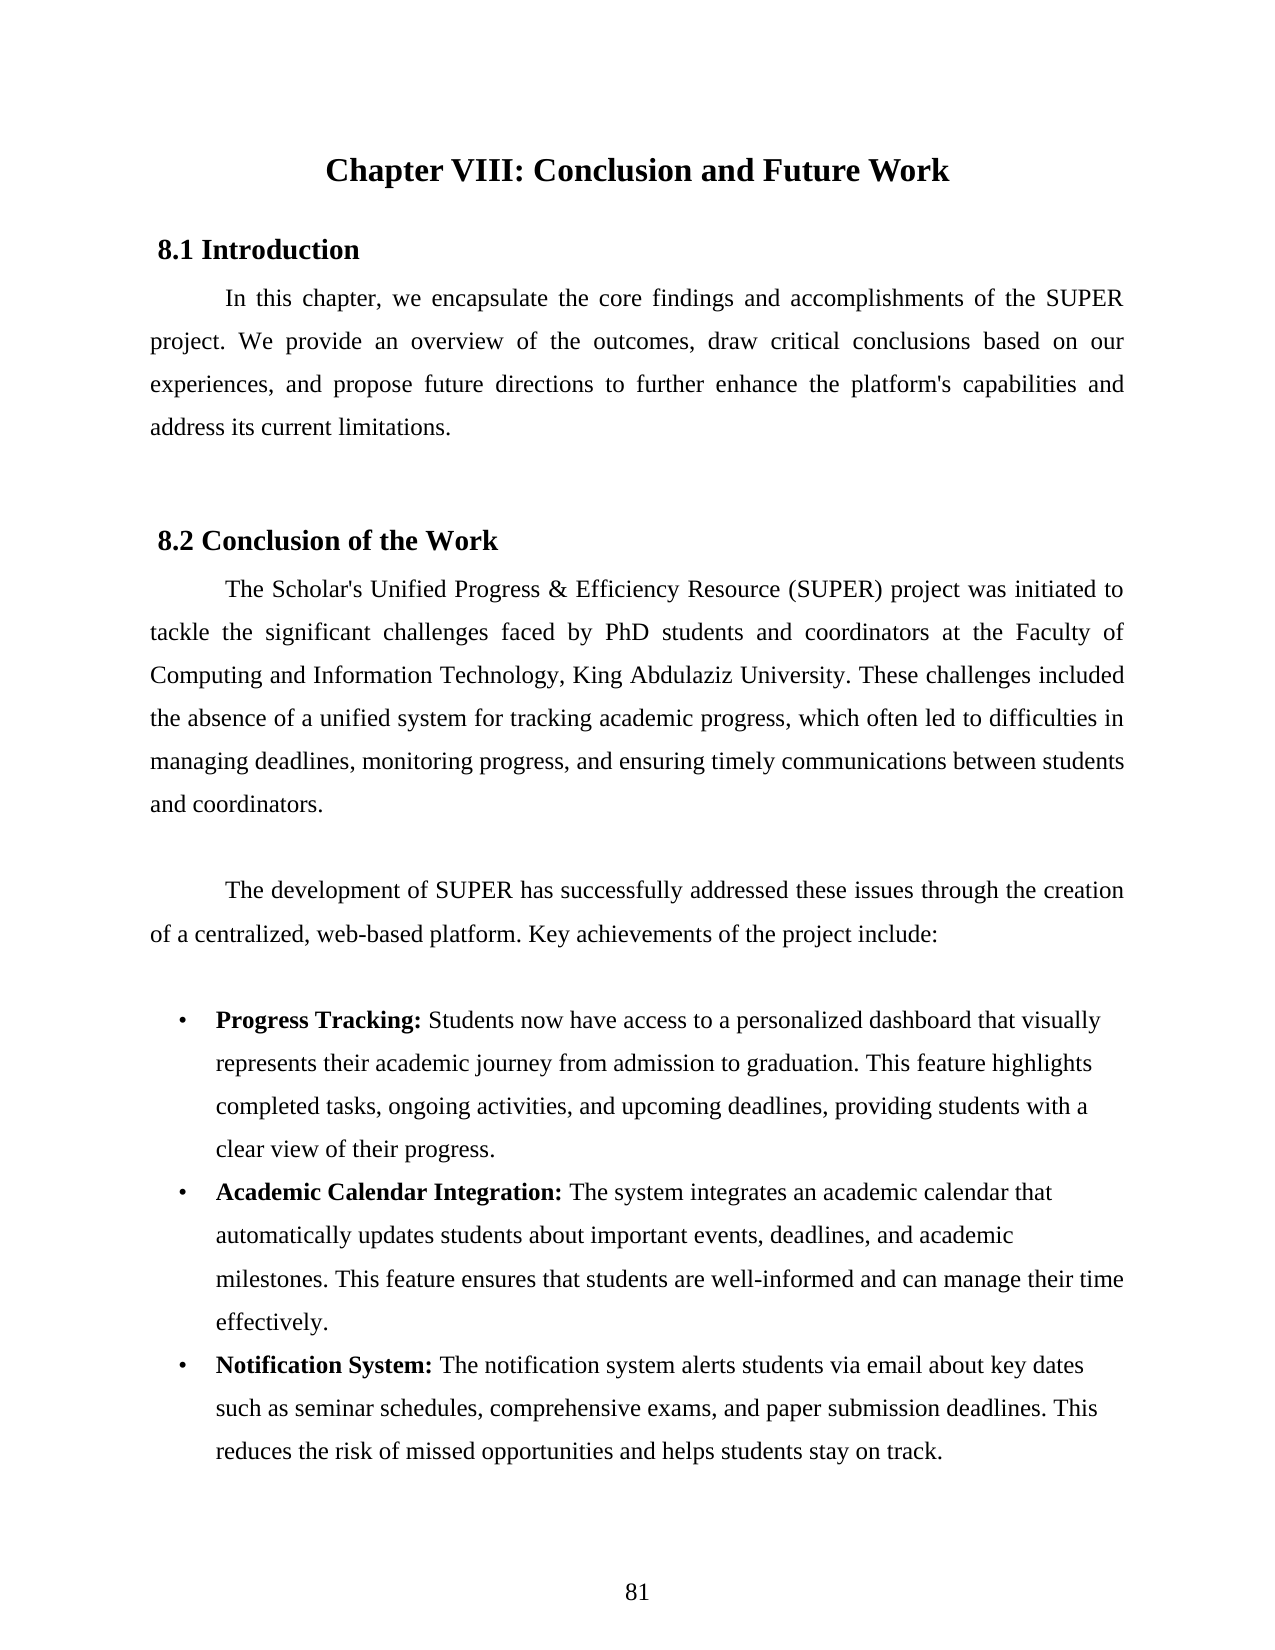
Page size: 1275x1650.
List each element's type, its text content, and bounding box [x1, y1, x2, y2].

list Notification System: The notification system alerts students via email about key dates such as seminar schedules, comprehensive exams, and paper submission deadlines. This reduces the risk of missed opportunities and helps students stay on track. [178, 1350, 1125, 1465]
text The Scholar's Unified Progress & Efficiency Resource (SUPER) project was initiated to tackle the significant challenges faced by PhD students and coordinators at the Faculty of Computing and Information Technology, King Abdulaziz University. These challenges included the absence of a unified system for tracking academic progress, which often led to difficulties in managing deadlines, monitoring progress, and ensuring timely communications between students and coordinators. [150, 574, 1125, 818]
subtitle 8.1 Introduction [150, 232, 1125, 266]
text In this chapter, we encapsulate the core findings and accomplishments of the SUPER project. We provide an overview of the outcomes, draw critical conclusions based on our experiences, and propose future directions to further enhance the platform's capabilities and address its current limitations. [150, 283, 1125, 441]
subtitle 8.2 Conclusion of the Work [150, 523, 1125, 557]
text The development of SUPER has successfully addressed these issues through the creation of a centralized, web-based platform. Key achievements of the project include: [150, 876, 1125, 947]
list Academic Calendar Integration: The system integrates an academic calendar that automatically updates students about important events, deadlines, and academic milestones. This feature ensures that students are well-informed and can manage their time effectively. [178, 1177, 1125, 1336]
subtitle Chapter VIII: Conclusion and Future Work [150, 150, 1125, 188]
list Progress Tracking: Students now have access to a personalized dashboard that visually represents their academic journey from admission to graduation. This feature highlights completed tasks, ongoing activities, and upcoming deadlines, providing students with a clear view of their progress. [178, 1005, 1125, 1163]
